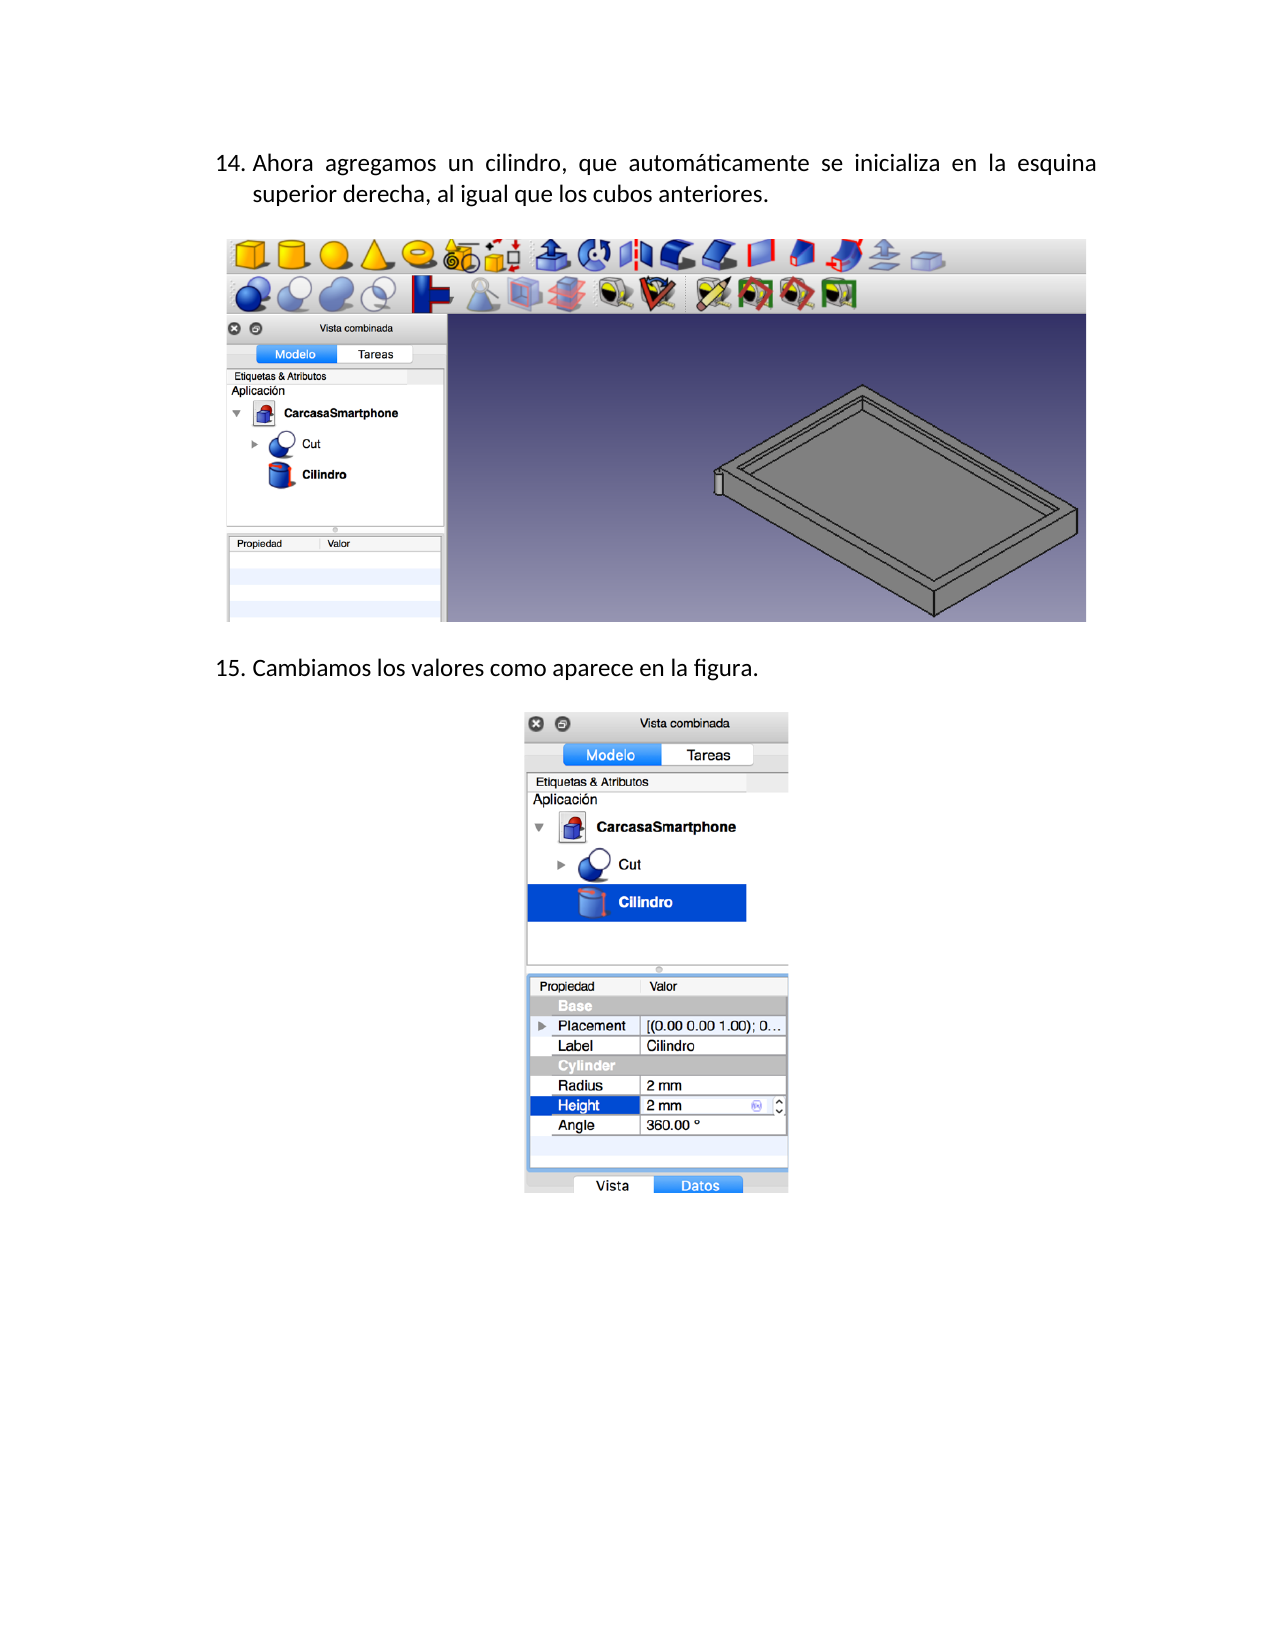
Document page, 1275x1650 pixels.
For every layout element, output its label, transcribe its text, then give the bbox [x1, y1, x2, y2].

picture [226, 239, 1087, 622]
picture [524, 712, 789, 1193]
list Cambiamos los valores como aparece en la figura. [215, 652, 1098, 682]
list Ahora agregamos un cilindro, que automáticamente se inicializa en la esquina superior derecha, al igual que los cubos anteriores. [215, 148, 1098, 209]
